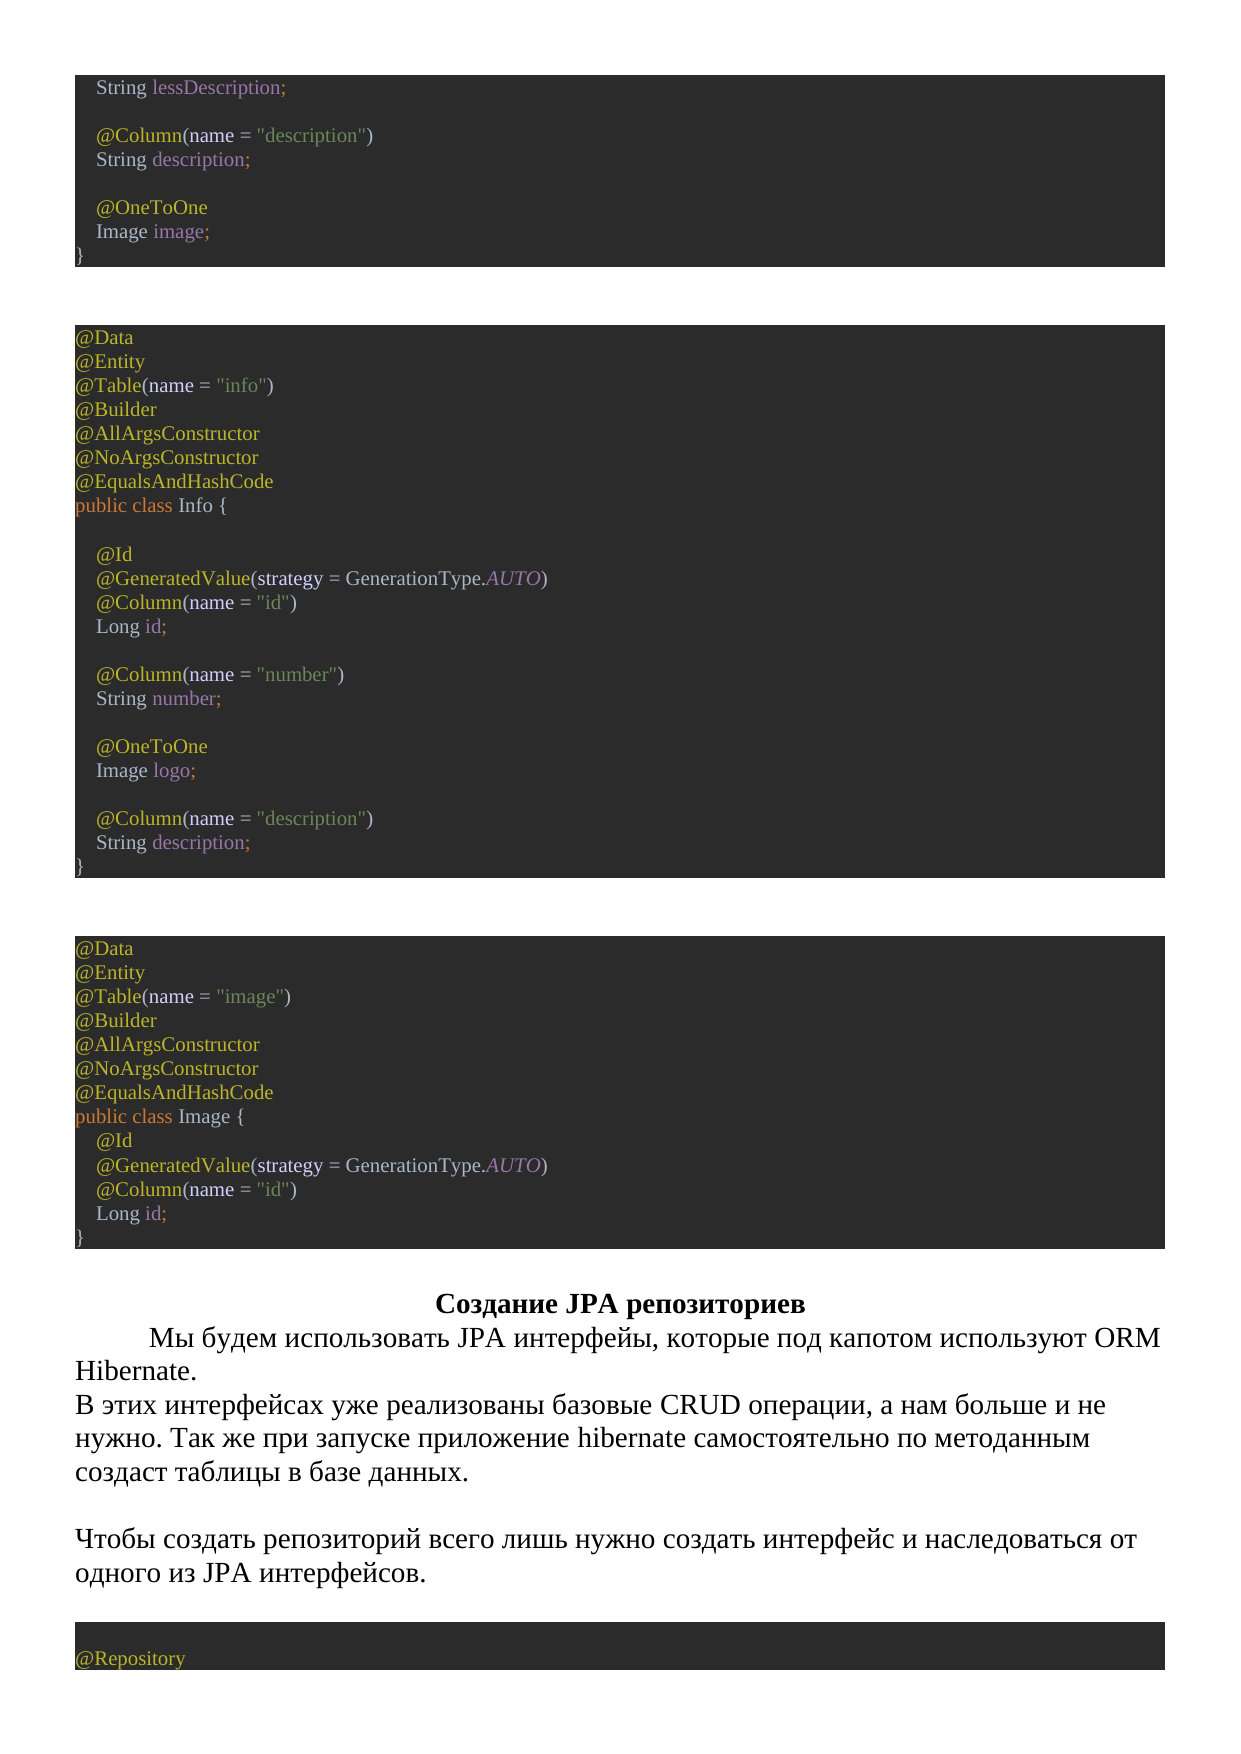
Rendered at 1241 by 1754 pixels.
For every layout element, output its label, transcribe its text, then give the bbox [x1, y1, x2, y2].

text Мы будем использовать JPA интерфейы, которые под капотом используют ORM Hibernate. В этих интерфейсах уже реализованы базовые CRUD операции, а нам больше и не нужно. Так же при запуске приложение hibernate самостоятельно по методанным создаст таблицы в базе данных. Чтобы создать репозиторий всего лишь нужно создать интерфейс и наследоваться от одного из JPA интерфейсов. [75, 1320, 1165, 1588]
text @Data @Entity @Table(name = "info") @Builder @AllArgsConstructor @NoArgsConstructor @EqualsAndHashCode public class Info { @Id @GeneratedValue(strategy = GenerationType.AUTO) @Column(name = "id") Long id; @Column(name = "number") String number; @OneToOne Image logo; @Column(name = "description") String description; } [75, 325, 1165, 878]
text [75, 75, 1165, 267]
text @Data @Entity @Table(name = "image") @Builder @AllArgsConstructor @NoArgsConstructor @EqualsAndHashCode public class Image { @Id @GeneratedValue(strategy = GenerationType.AUTO) @Column(name = "id") Long id; } [75, 936, 1165, 1249]
subtitle Создание JPA репозиториев [75, 1286, 1165, 1320]
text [75, 1622, 1165, 1670]
